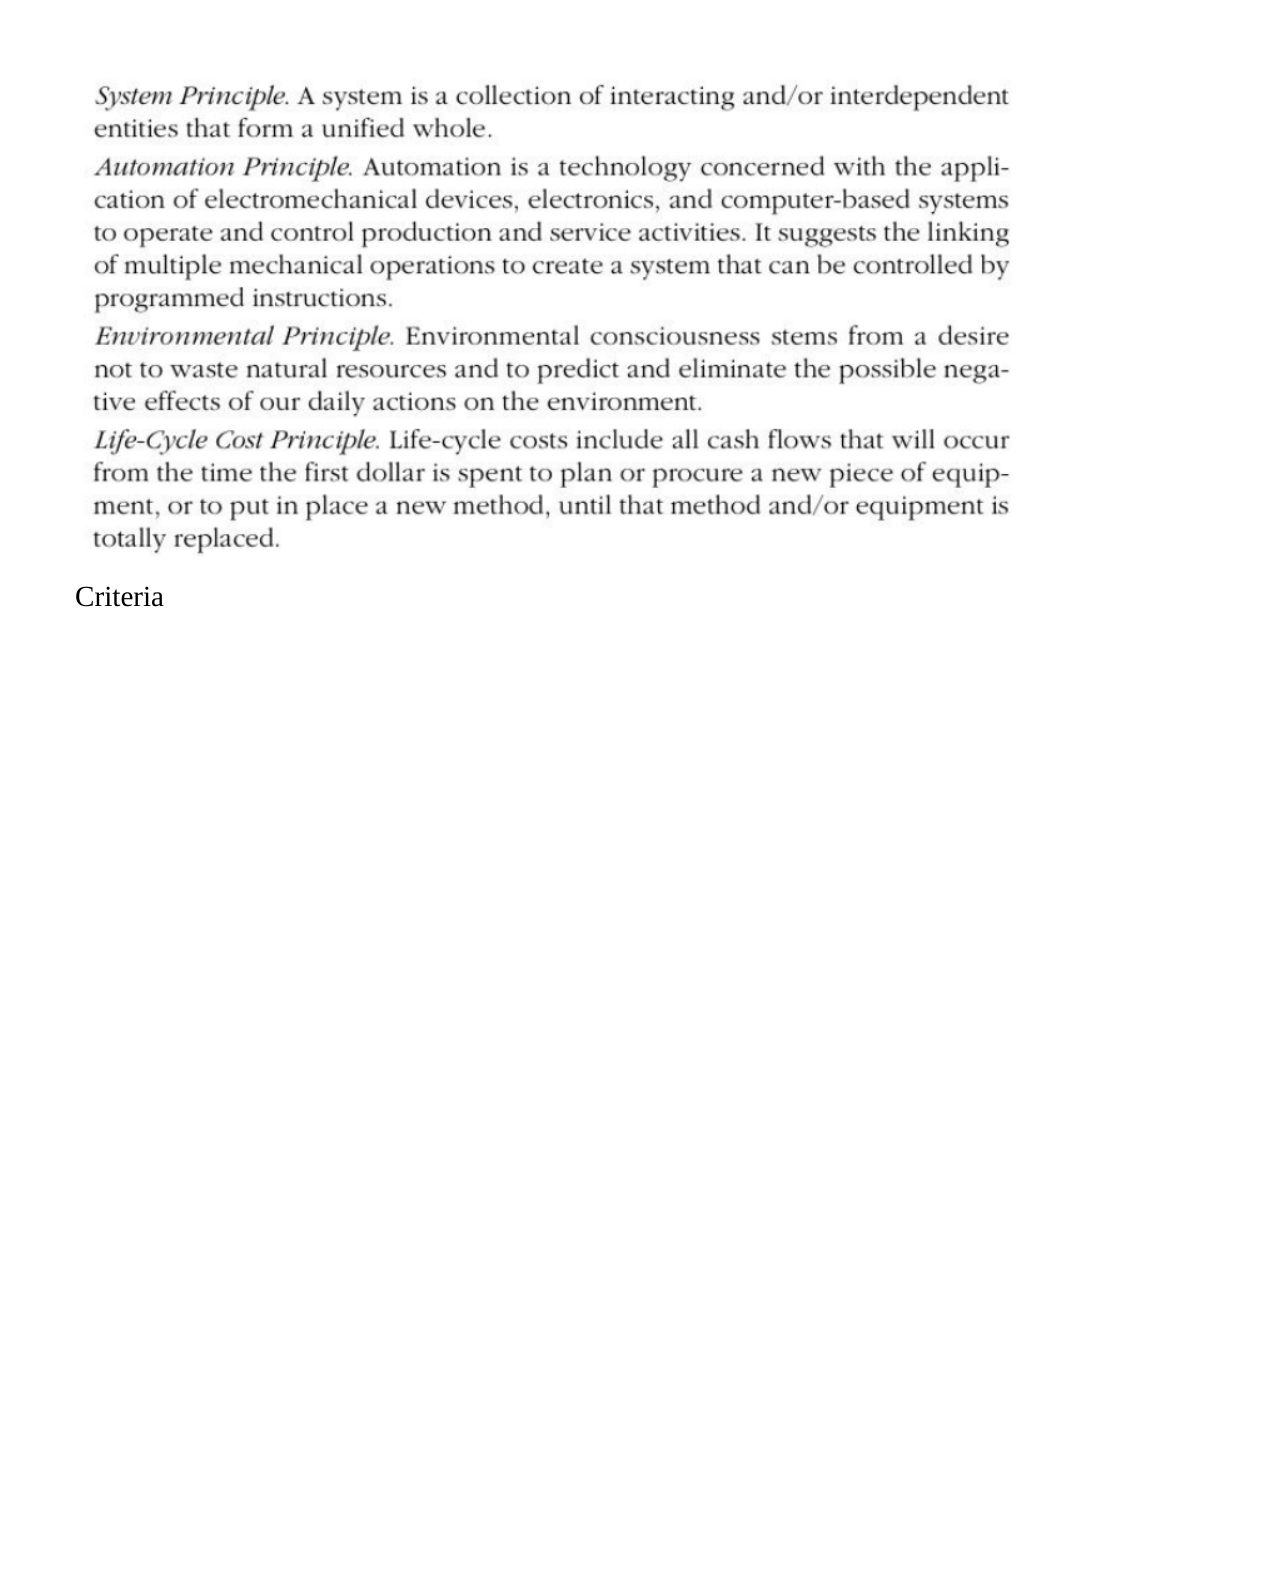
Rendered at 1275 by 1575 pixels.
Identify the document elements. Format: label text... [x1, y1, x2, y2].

picture [75, 75, 1030, 557]
text Criteria [75, 579, 1200, 612]
